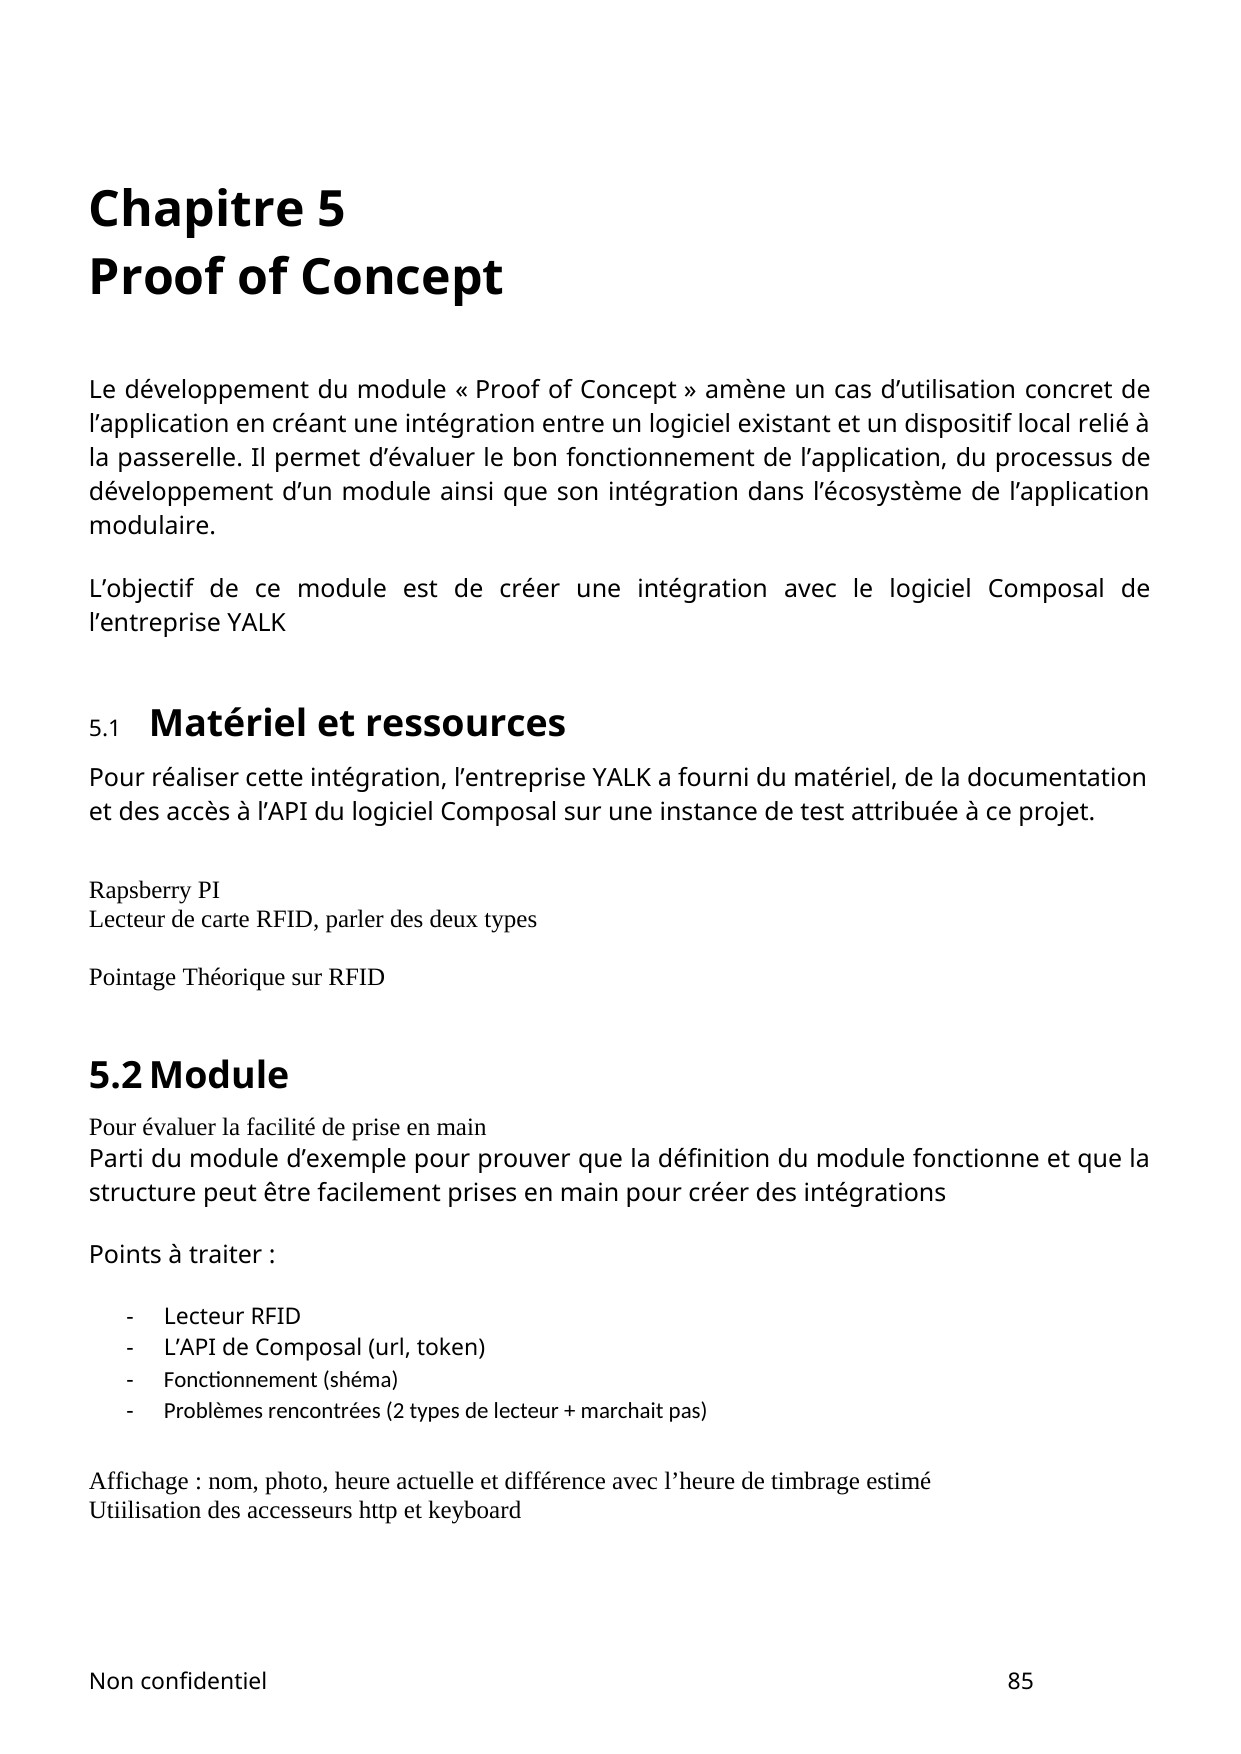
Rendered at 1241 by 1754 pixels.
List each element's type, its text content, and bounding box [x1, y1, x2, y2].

subtitle Proof of Concept [89, 173, 1152, 309]
list Problèmes rencontrées (2 types de lecteur + marchait pas) [126, 1394, 1152, 1425]
text Le développement du module « Proof of Concept » amène un cas d’utilisation concret de l’application en créant une intégration entre un logiciel existant et un dispositif local relié à la passerelle. Il permet d’évaluer le bon fonctionnement de l’application, du processus de développement d’un module ainsi que son intégration dans l’écosystème de l’application modulaire. [89, 371, 1152, 542]
list Fonctionnement (shéma) [126, 1362, 1152, 1394]
text Utiilisation des accesseurs http et keyboard [89, 1495, 1152, 1524]
text Pour évaluer la facilité de prise en main [89, 1112, 1152, 1140]
text Lecteur de carte RFID, parler des deux types [89, 904, 1152, 933]
text Affichage : nom, photo, heure actuelle et différence avec l’heure de timbrage estimé [89, 1466, 1152, 1495]
text Pointage Théorique sur RFID [89, 962, 1152, 991]
text Rapsberry PI [89, 876, 1152, 904]
text Pour réaliser cette intégration, l’entreprise YALK a fourni du matériel, de la documentation et des accès à l’API du logiciel Composal sur une instance de test attribuée à ce projet. [89, 760, 1152, 828]
subtitle Matériel et ressources [89, 696, 1152, 747]
subtitle Module [89, 1048, 1152, 1099]
text L’objectif de ce module est de créer une intégration avec le logiciel Composal de l’entreprise YALK [89, 571, 1152, 639]
list Lecteur RFID [126, 1300, 1152, 1331]
text Points à traiter : [89, 1237, 1152, 1271]
text Parti du module d’exemple pour prouver que la définition du module fonctionne et que la structure peut être facilement prises en main pour créer des intégrations [89, 1140, 1152, 1208]
list L’API de Composal (url, token) [126, 1331, 1152, 1362]
